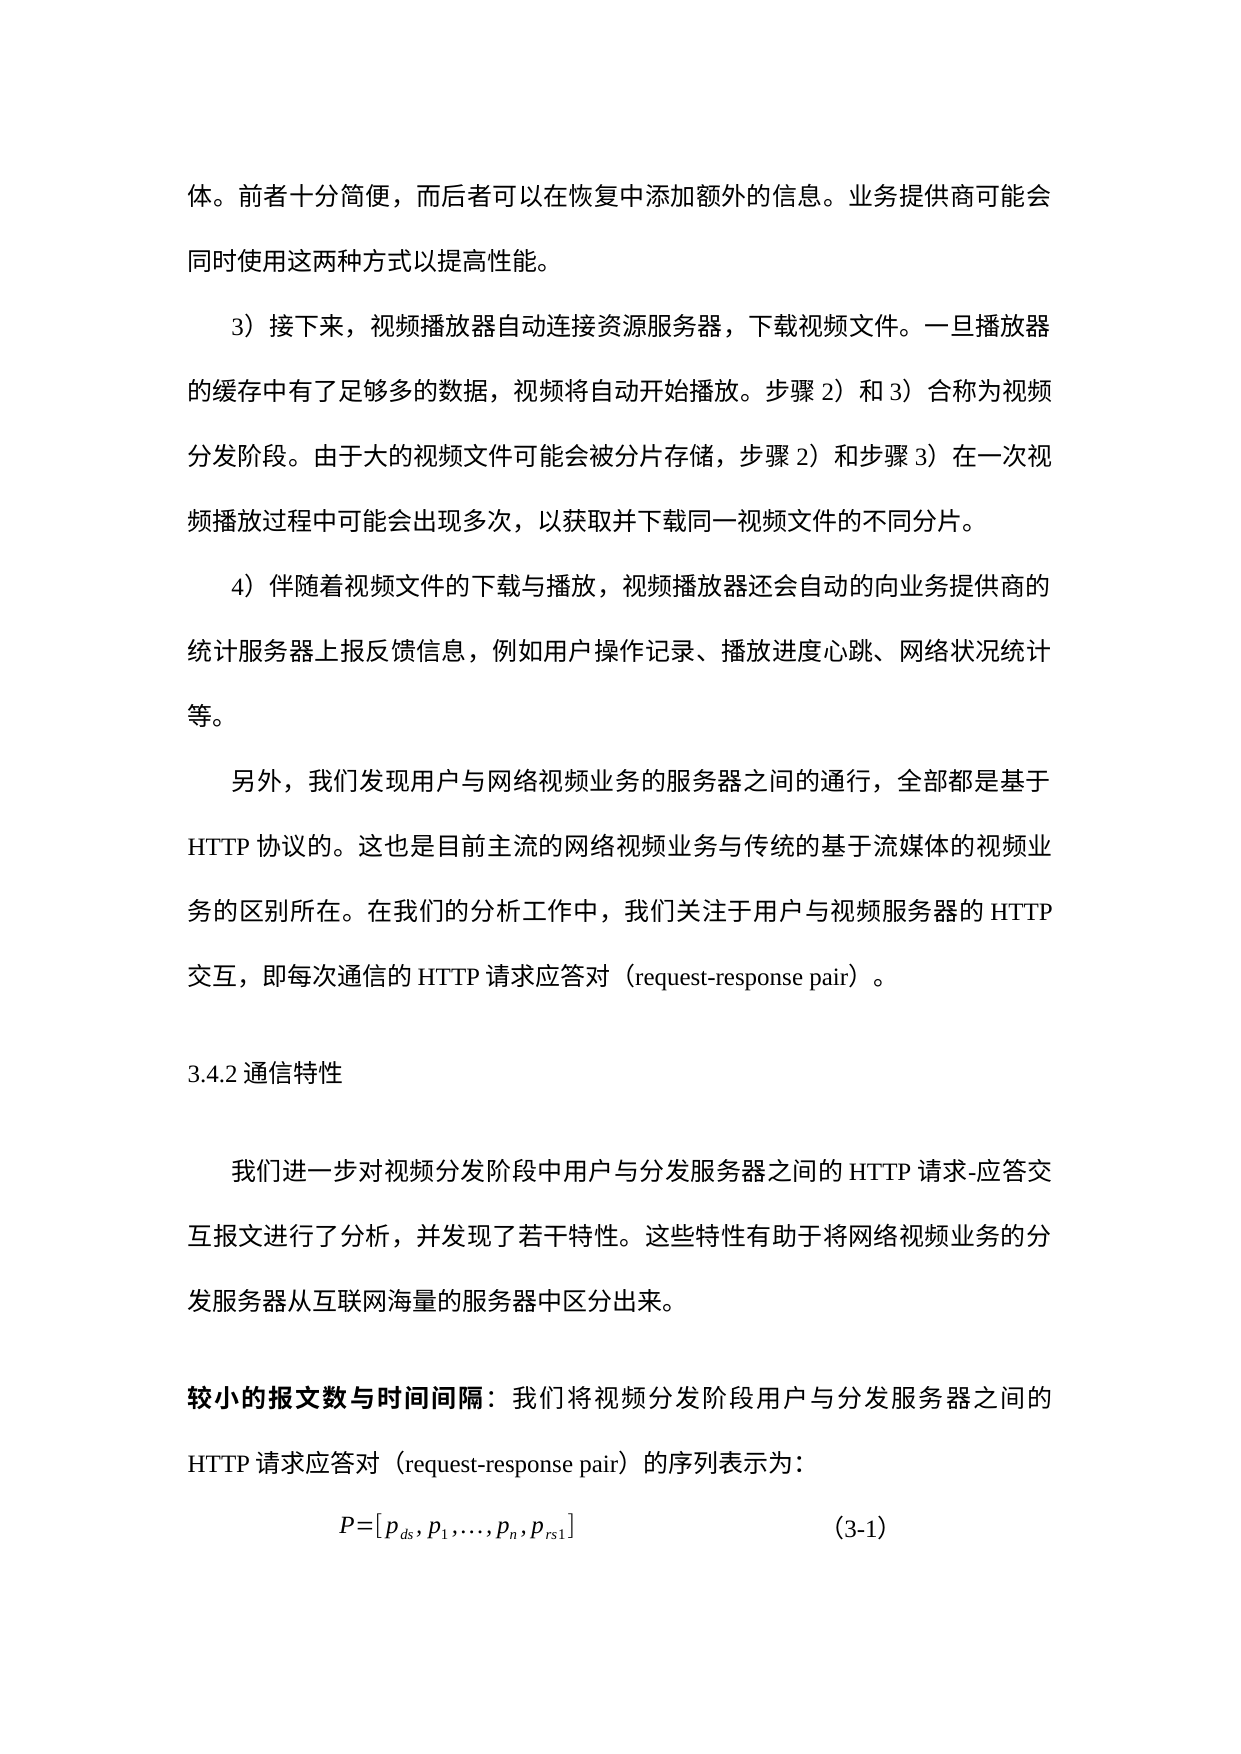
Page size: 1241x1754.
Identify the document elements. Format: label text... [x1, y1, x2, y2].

text 3）接下来，视频播放器自动连接资源服务器，下载视频文件。一旦播放器的缓存中有了足够多的数据，视频将自动开始播放。步骤2）和3）合称为视频分发阶段。由于大的视频文件可能会被分片存储，步骤2）和步骤3）在一次视频播放过程中可能会出现多次，以获取并下载同一视频文件的不同分片。 [187, 292, 1053, 552]
text 较小的报文数与时间间隔：我们将视频分发阶段用户与分发服务器之间的HTTP请求应答对（request-response pair）的序列表示为： [187, 1364, 1053, 1494]
text 4）伴随着视频文件的下载与播放，视频播放器还会自动的向业务提供商的统计服务器上报反馈信息，例如用户操作记录、播放进度心跳、网络状况统计等。 [187, 552, 1053, 747]
text 我们进一步对视频分发阶段中用户与分发服务器之间的HTTP请求-应答交互报文进行了分析，并发现了若干特性。这些特性有助于将网络视频业务的分发服务器从互联网海量的服务器中区分出来。 [187, 1137, 1053, 1332]
text 另外，我们发现用户与网络视频业务的服务器之间的通行，全部都是基于HTTP协议的。这也是目前主流的网络视频业务与传统的基于流媒体的视频业务的区别所在。在我们的分析工作中，我们关注于用户与视频服务器的HTTP交互，即每次通信的HTTP请求应答对（request-response pair）。 [187, 747, 1053, 1007]
text （3-1） [187, 1494, 1053, 1559]
text 通信特性 [187, 1039, 1053, 1104]
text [187, 162, 1053, 292]
